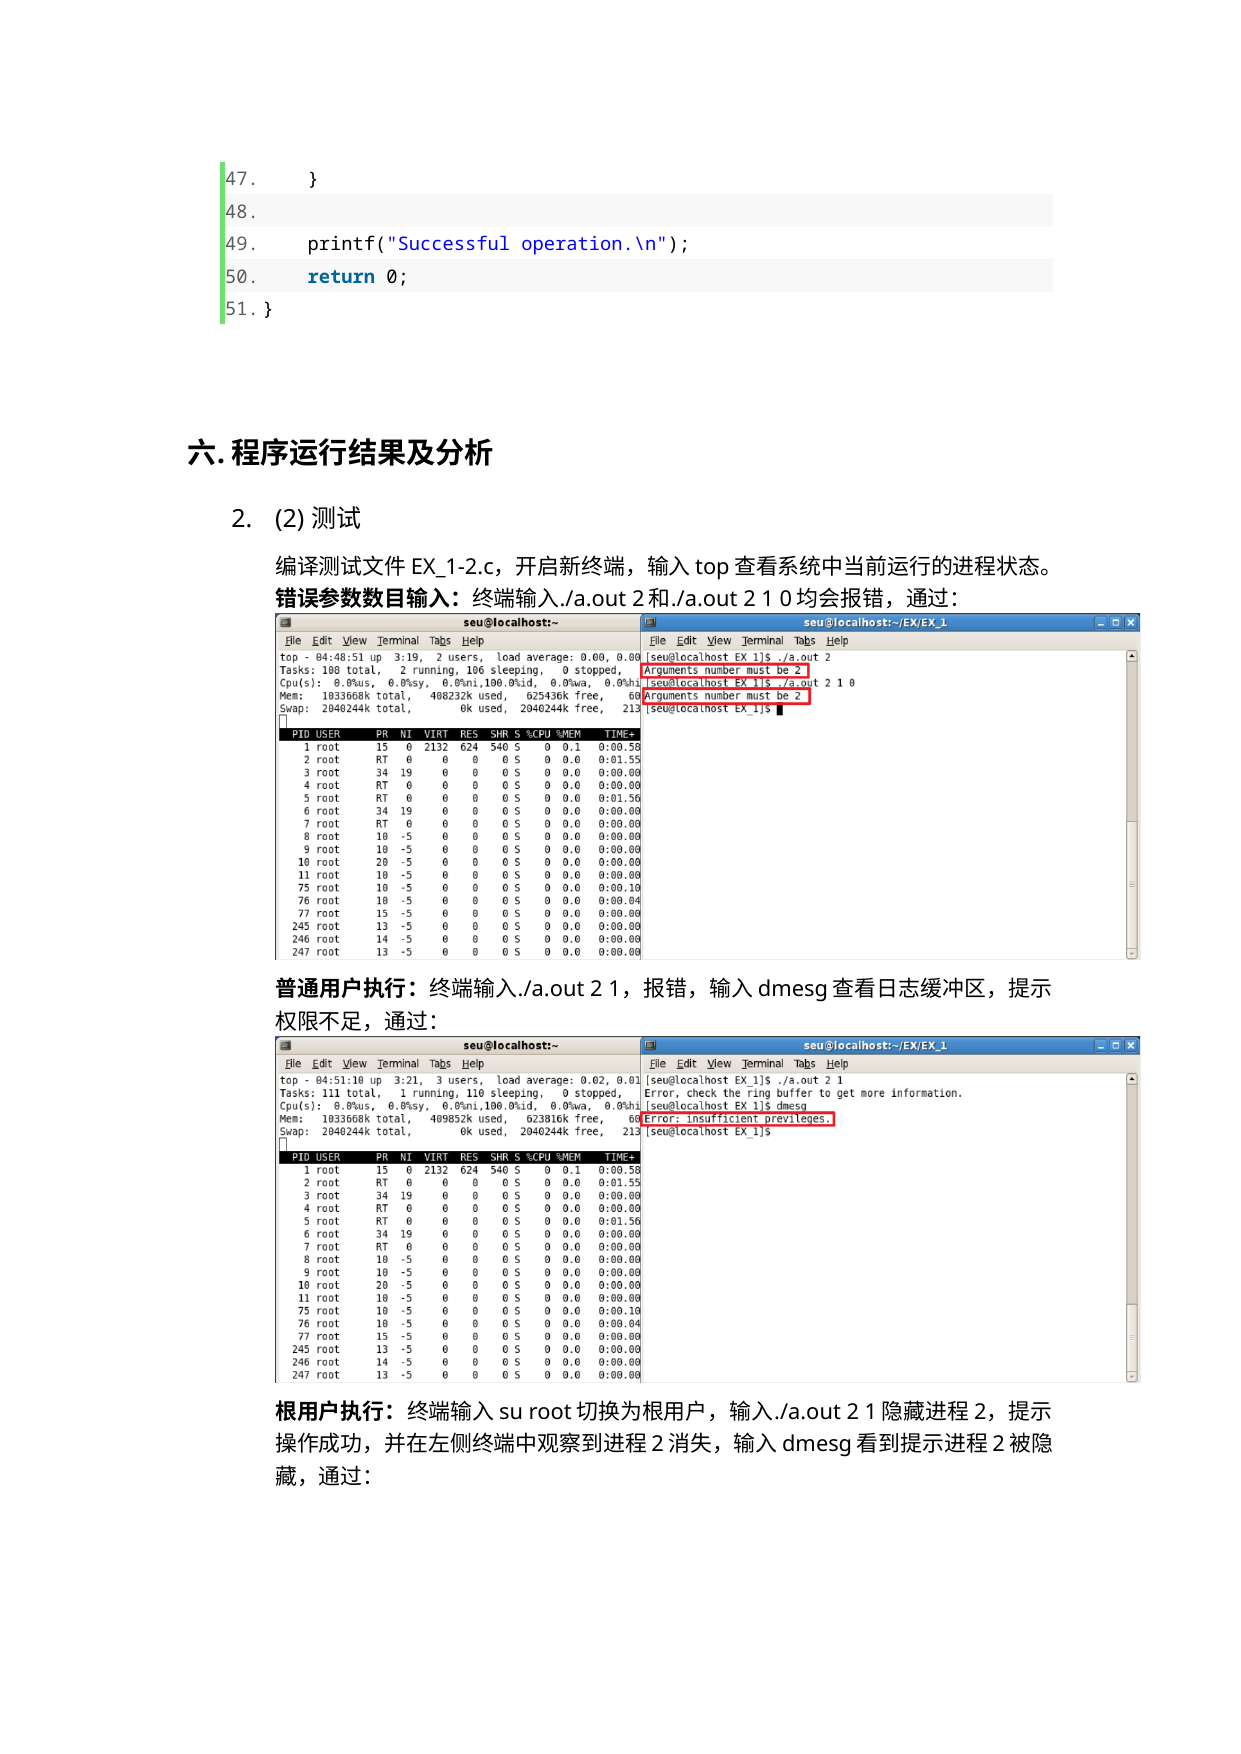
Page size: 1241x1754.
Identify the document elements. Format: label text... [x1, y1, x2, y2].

list return 0; [225, 259, 1053, 292]
list 根用户执行：终端输入su root切换为根用户，输入./a.out 2 1隐藏进程2，提示操作成功，并在左侧终端中观察到进程2消失，输入dmesg看到提示进程2被隐藏，通过： [275, 1394, 1053, 1491]
list 普通用户执行：终端输入./a.out 2 1，报错，输入dmesg查看日志缓冲区，提示权限不足，通过： [275, 971, 1053, 1036]
list 编译测试文件EX_1-2.c，开启新终端，输入top查看系统中当前运行的进程状态。 [275, 549, 1053, 581]
list printf("Successful operation.\n"); [225, 227, 1053, 259]
picture [275, 613, 1141, 960]
list } [225, 292, 1053, 324]
list (2) 测试 [231, 484, 1053, 549]
picture [275, 1036, 1141, 1383]
list 错误参数数目输入：终端输入./a.out 2和./a.out 2 1 0均会报错，通过： [275, 581, 1053, 613]
list } [225, 162, 1053, 194]
list 程序运行结果及分析 [187, 419, 1053, 484]
